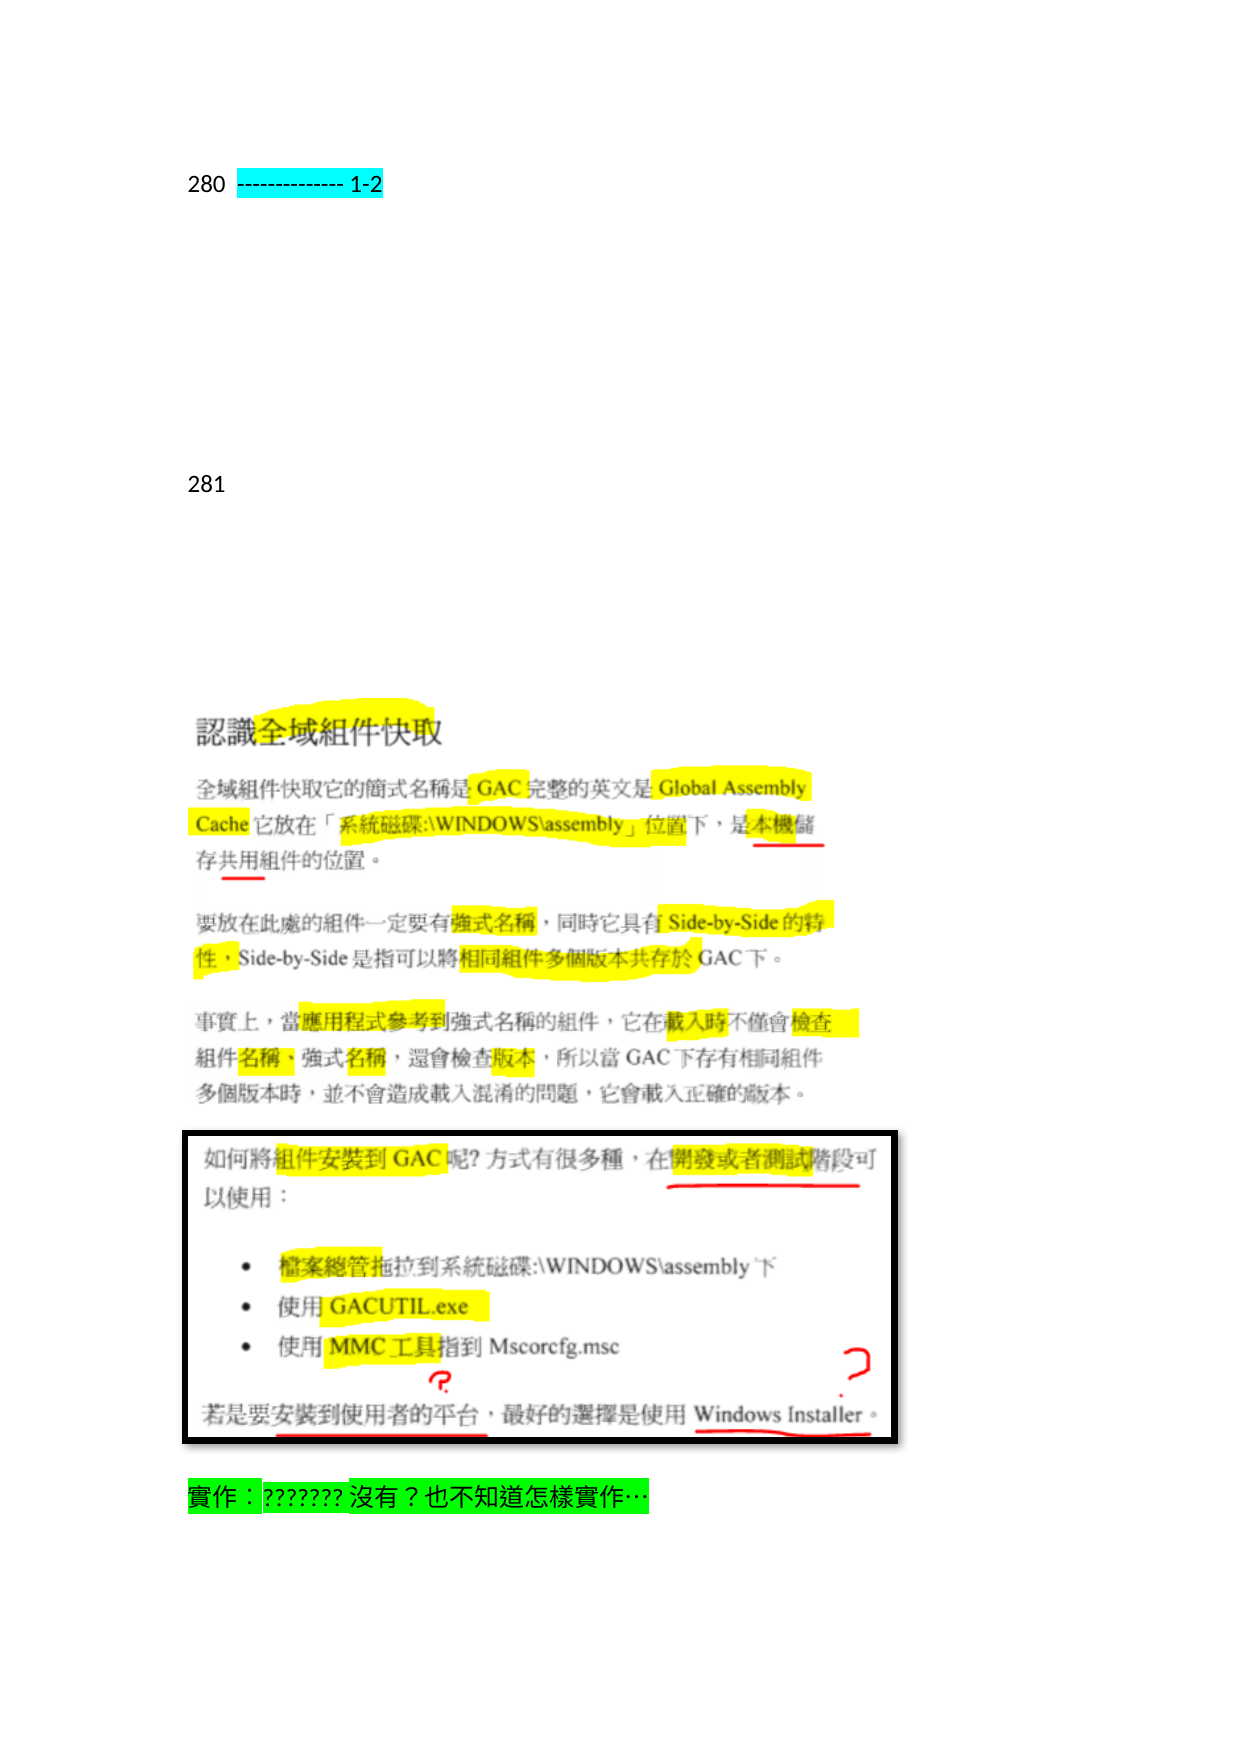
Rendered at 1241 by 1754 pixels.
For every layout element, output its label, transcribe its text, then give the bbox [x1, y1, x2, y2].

picture [188, 1136, 891, 1437]
text 實作︰??????? 沒有？也不知道怎樣實作… [187, 1477, 1053, 1514]
text 280 -------------- 1-2 [187, 164, 1053, 202]
text 281 [187, 464, 1053, 502]
picture [188, 698, 860, 1108]
